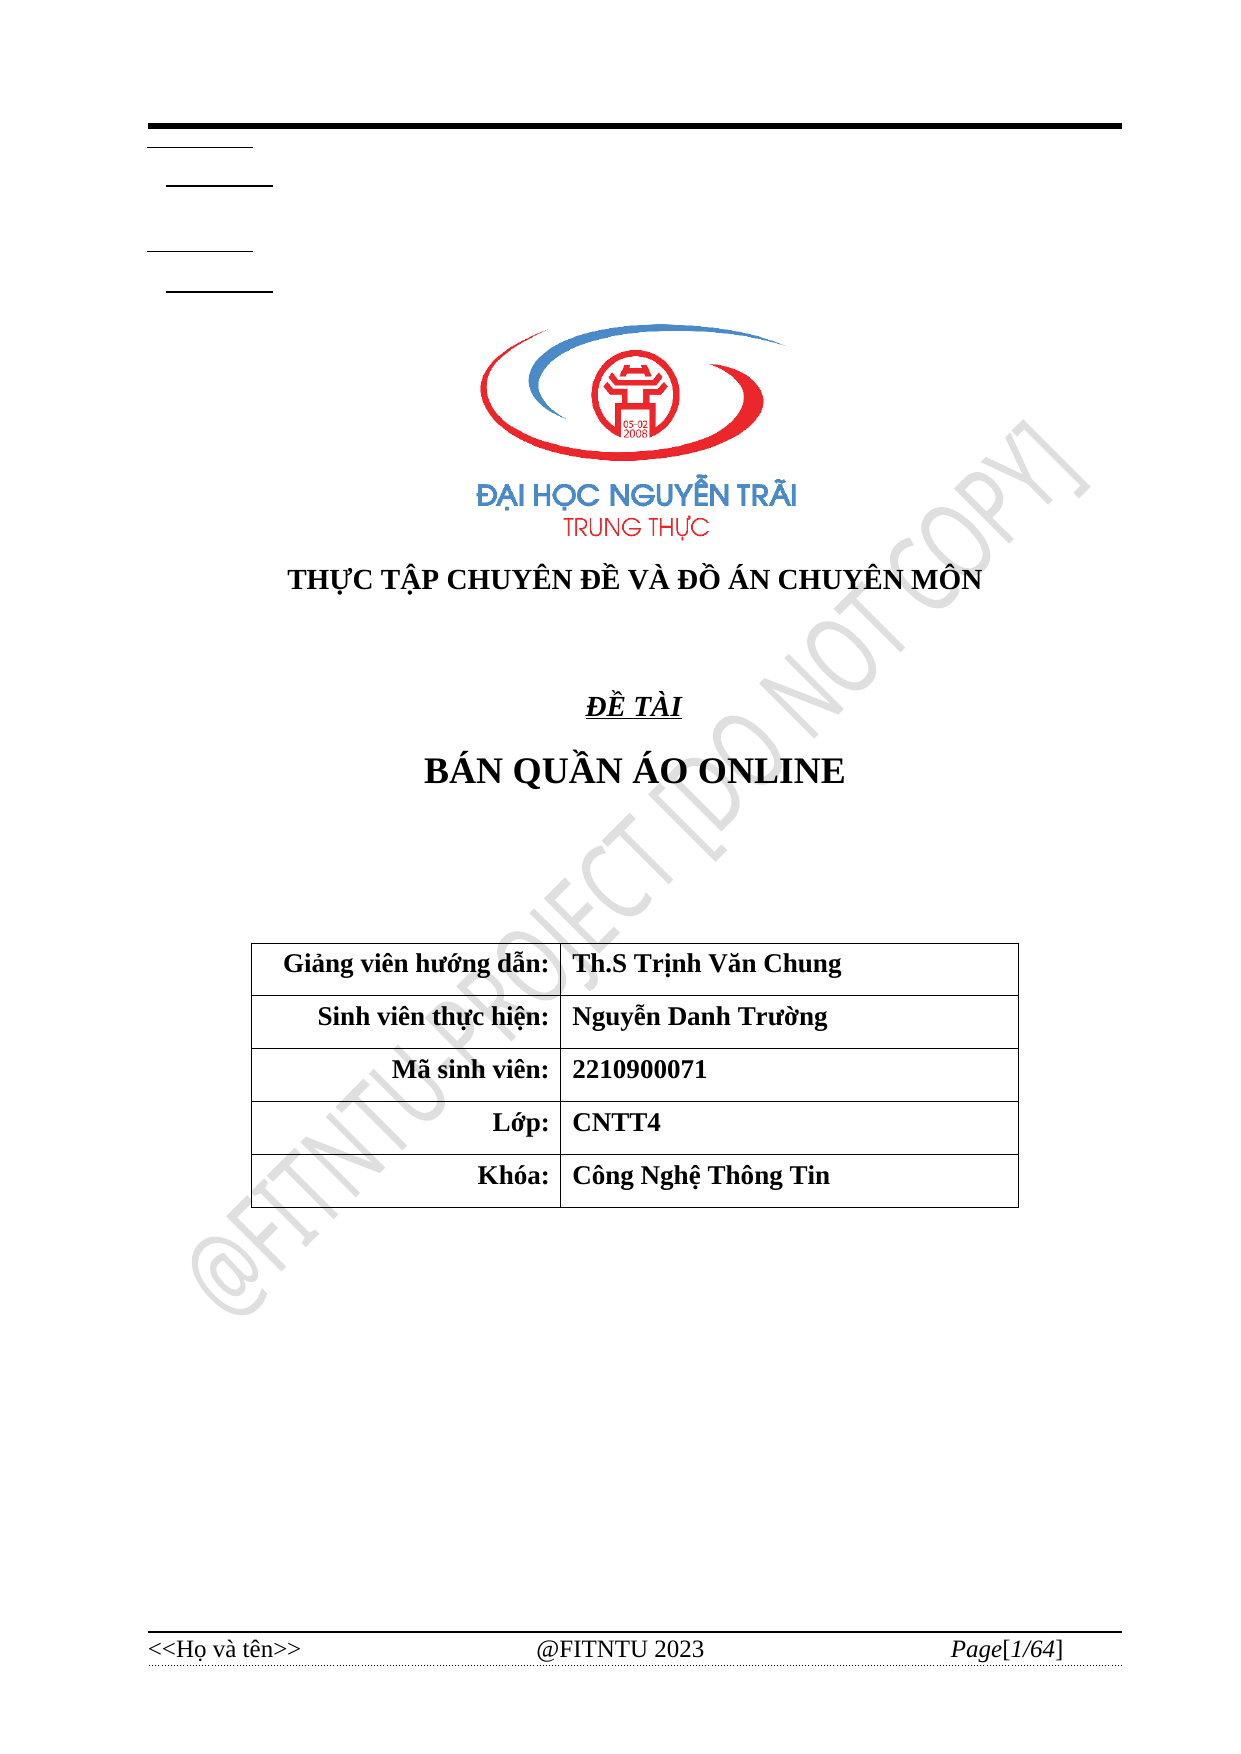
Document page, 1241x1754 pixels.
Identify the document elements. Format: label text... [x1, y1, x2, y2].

table_header Giảng viên hướng dẫn: [252, 944, 560, 995]
table_header Th.S Trịnh Văn Chung [561, 944, 1018, 995]
table_cell Công Nghệ Thông Tin [561, 1155, 1018, 1207]
table_cell Nguyễn Danh Trường [561, 996, 1018, 1048]
table_cell Sinh viên thực hiện: [252, 996, 560, 1048]
table_cell Mã sinh viên: [252, 1049, 560, 1101]
table_cell CNTT4 [561, 1102, 1018, 1154]
table_cell Lớp: [252, 1102, 560, 1154]
text ĐỀ TÀI [148, 689, 1122, 722]
picture [457, 311, 813, 549]
table_cell Khóa: [252, 1155, 560, 1207]
table_cell 2210900071 [561, 1049, 1018, 1101]
text BÁN QUẦN ÁO ONLINE [148, 748, 1122, 791]
